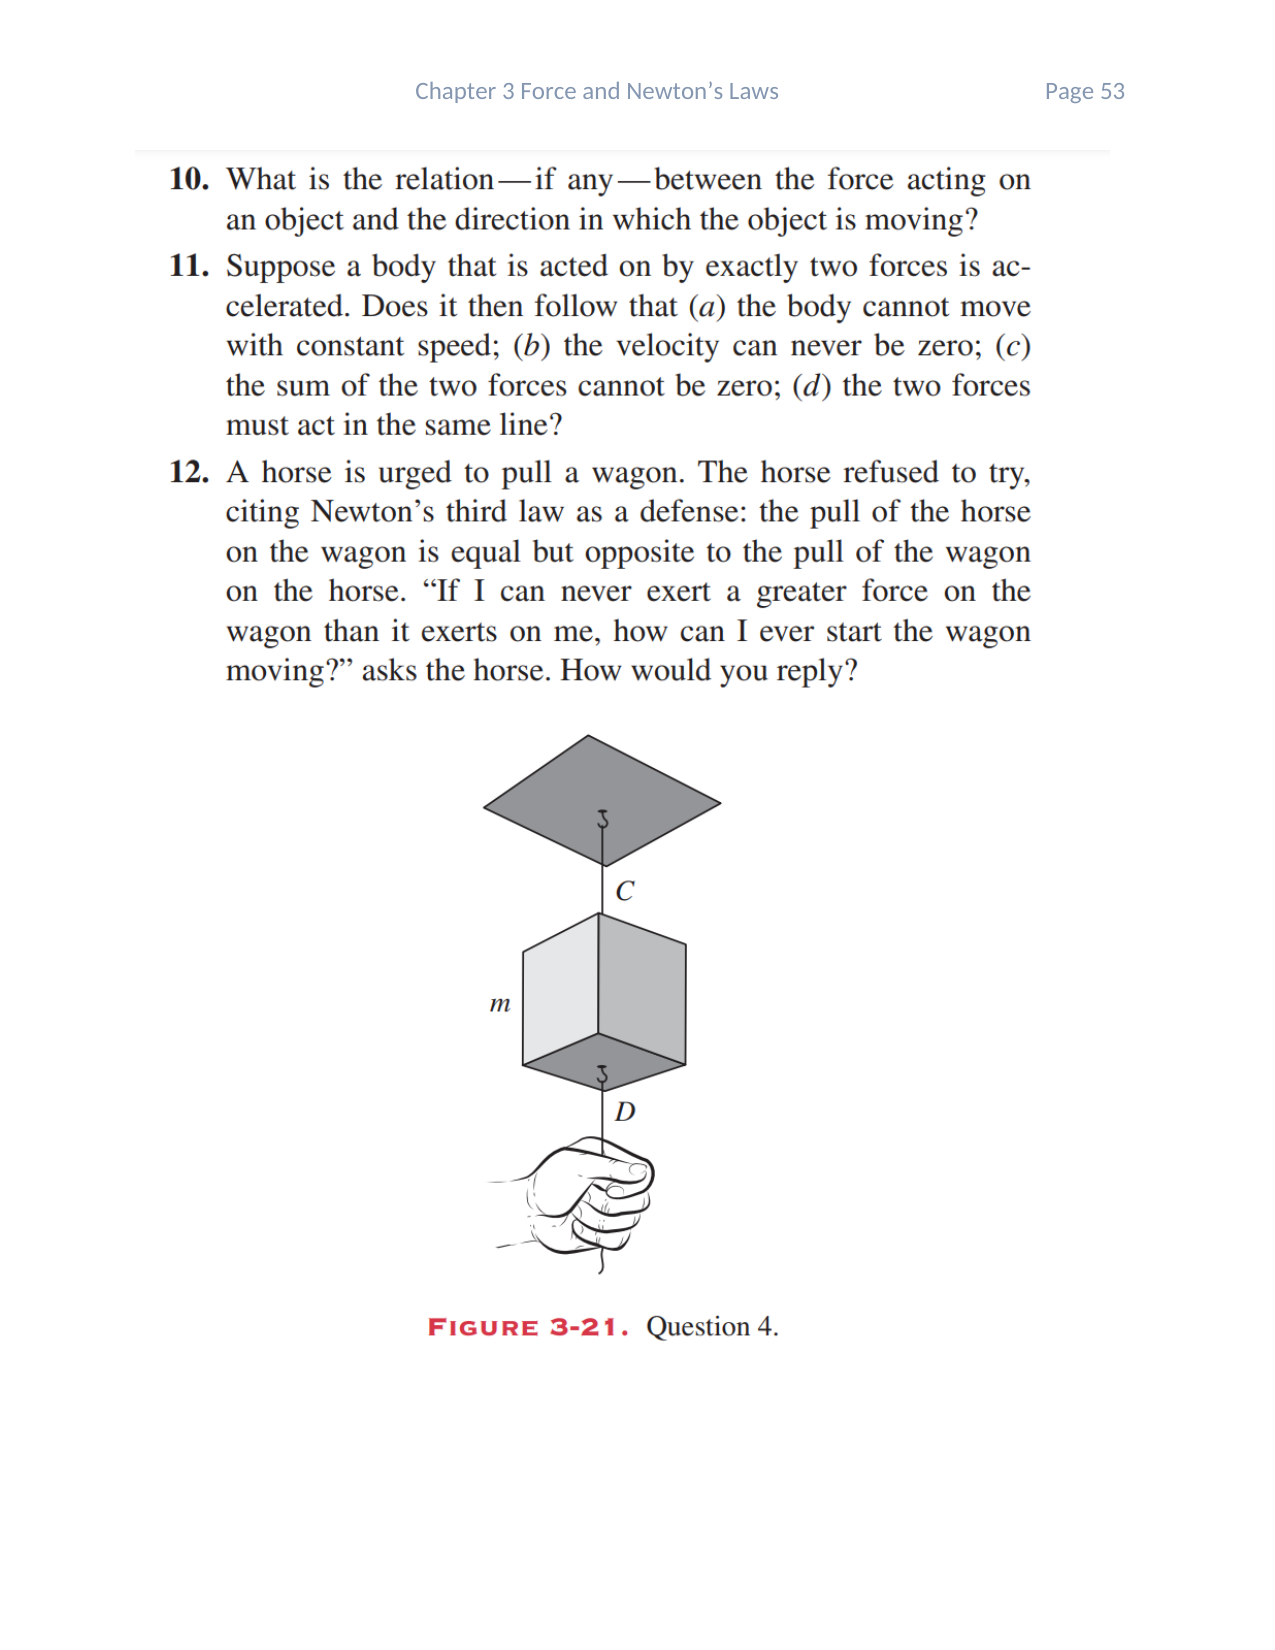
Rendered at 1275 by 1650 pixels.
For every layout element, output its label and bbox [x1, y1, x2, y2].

picture [135, 150, 1110, 1354]
